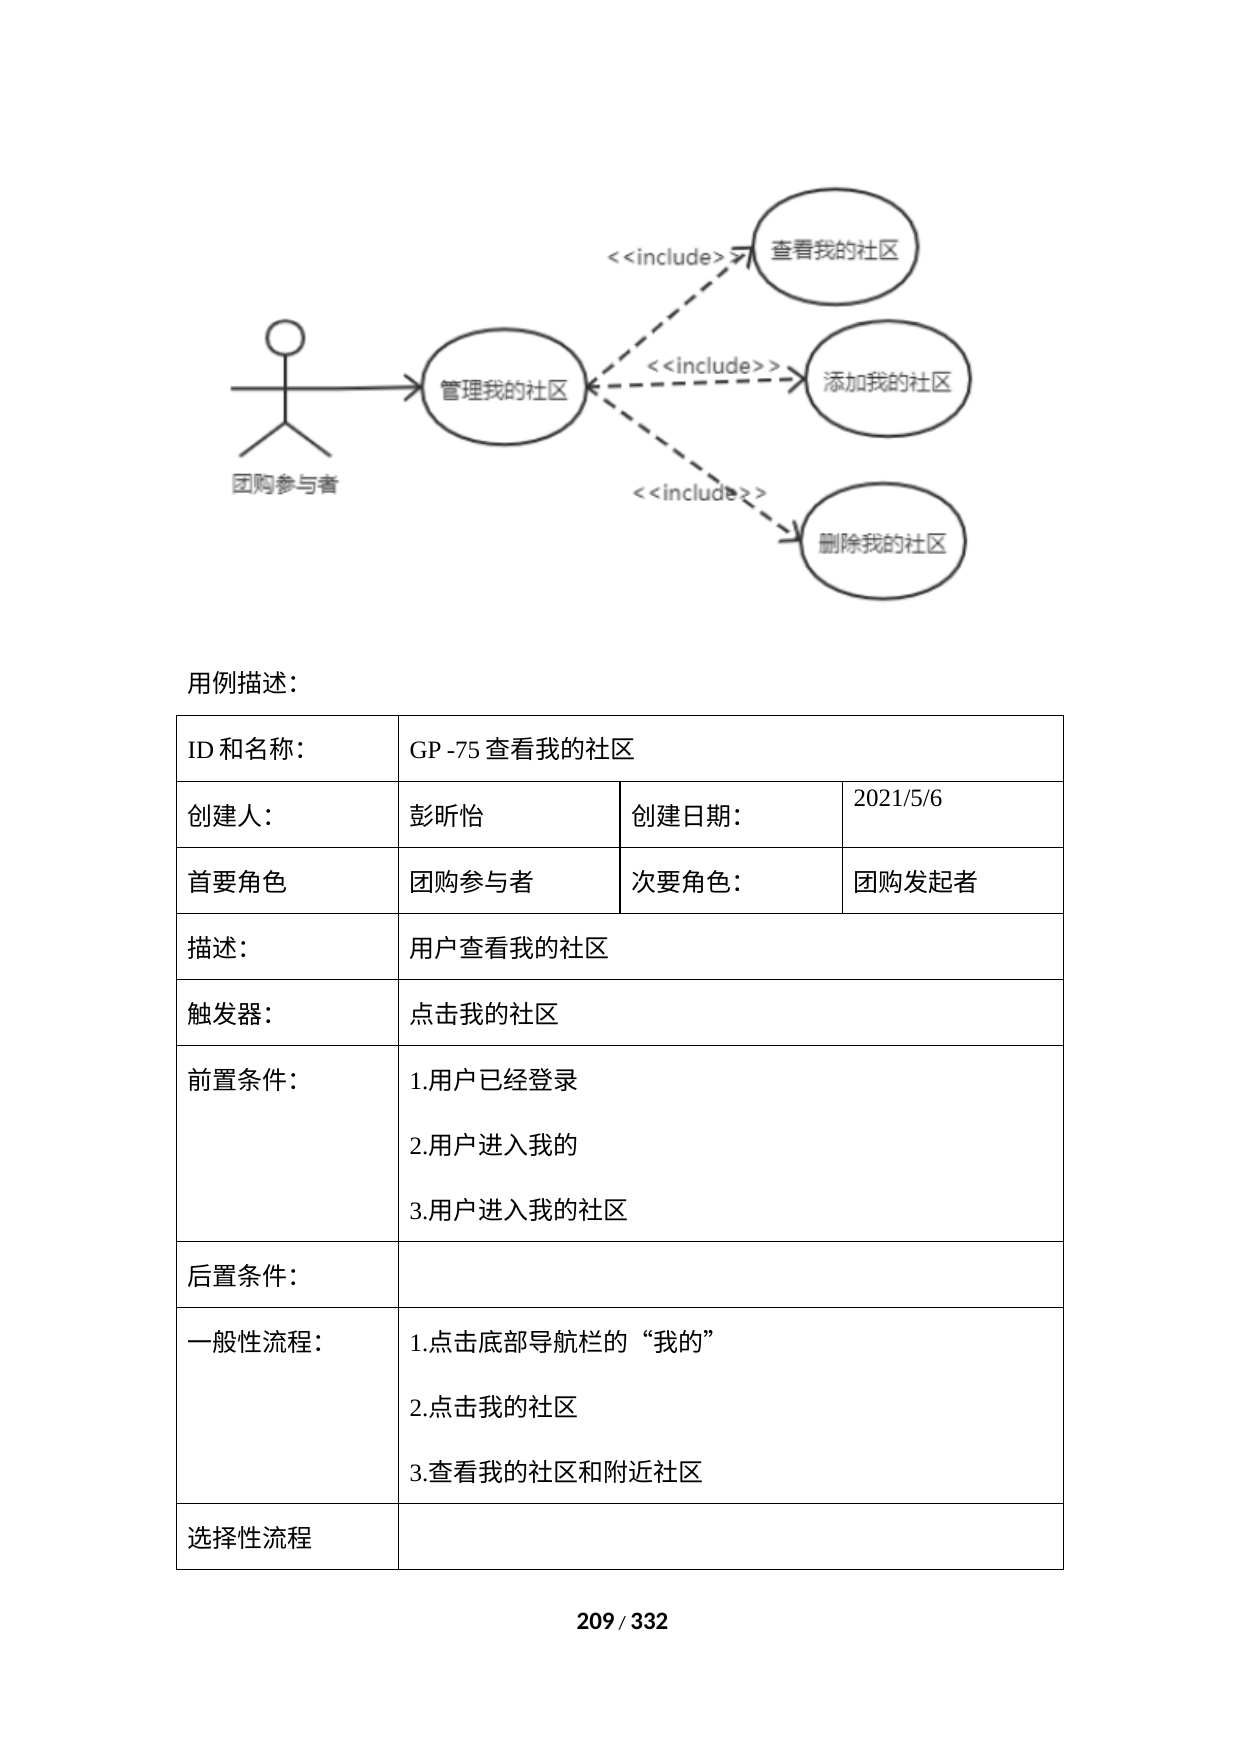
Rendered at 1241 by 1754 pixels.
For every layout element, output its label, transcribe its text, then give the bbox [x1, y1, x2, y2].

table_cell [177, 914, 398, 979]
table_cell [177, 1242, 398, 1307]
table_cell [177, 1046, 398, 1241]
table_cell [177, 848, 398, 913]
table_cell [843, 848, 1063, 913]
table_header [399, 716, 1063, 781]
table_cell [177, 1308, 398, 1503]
picture [187, 162, 1033, 626]
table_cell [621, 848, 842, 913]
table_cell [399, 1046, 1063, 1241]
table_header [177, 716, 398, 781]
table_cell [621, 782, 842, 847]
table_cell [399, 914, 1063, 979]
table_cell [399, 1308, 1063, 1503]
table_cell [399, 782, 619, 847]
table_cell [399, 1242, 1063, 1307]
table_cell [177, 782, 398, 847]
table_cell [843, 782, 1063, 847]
text 用例描述： [187, 649, 1053, 714]
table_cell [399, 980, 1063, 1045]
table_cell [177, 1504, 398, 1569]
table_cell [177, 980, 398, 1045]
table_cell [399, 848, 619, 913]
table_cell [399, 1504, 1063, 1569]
